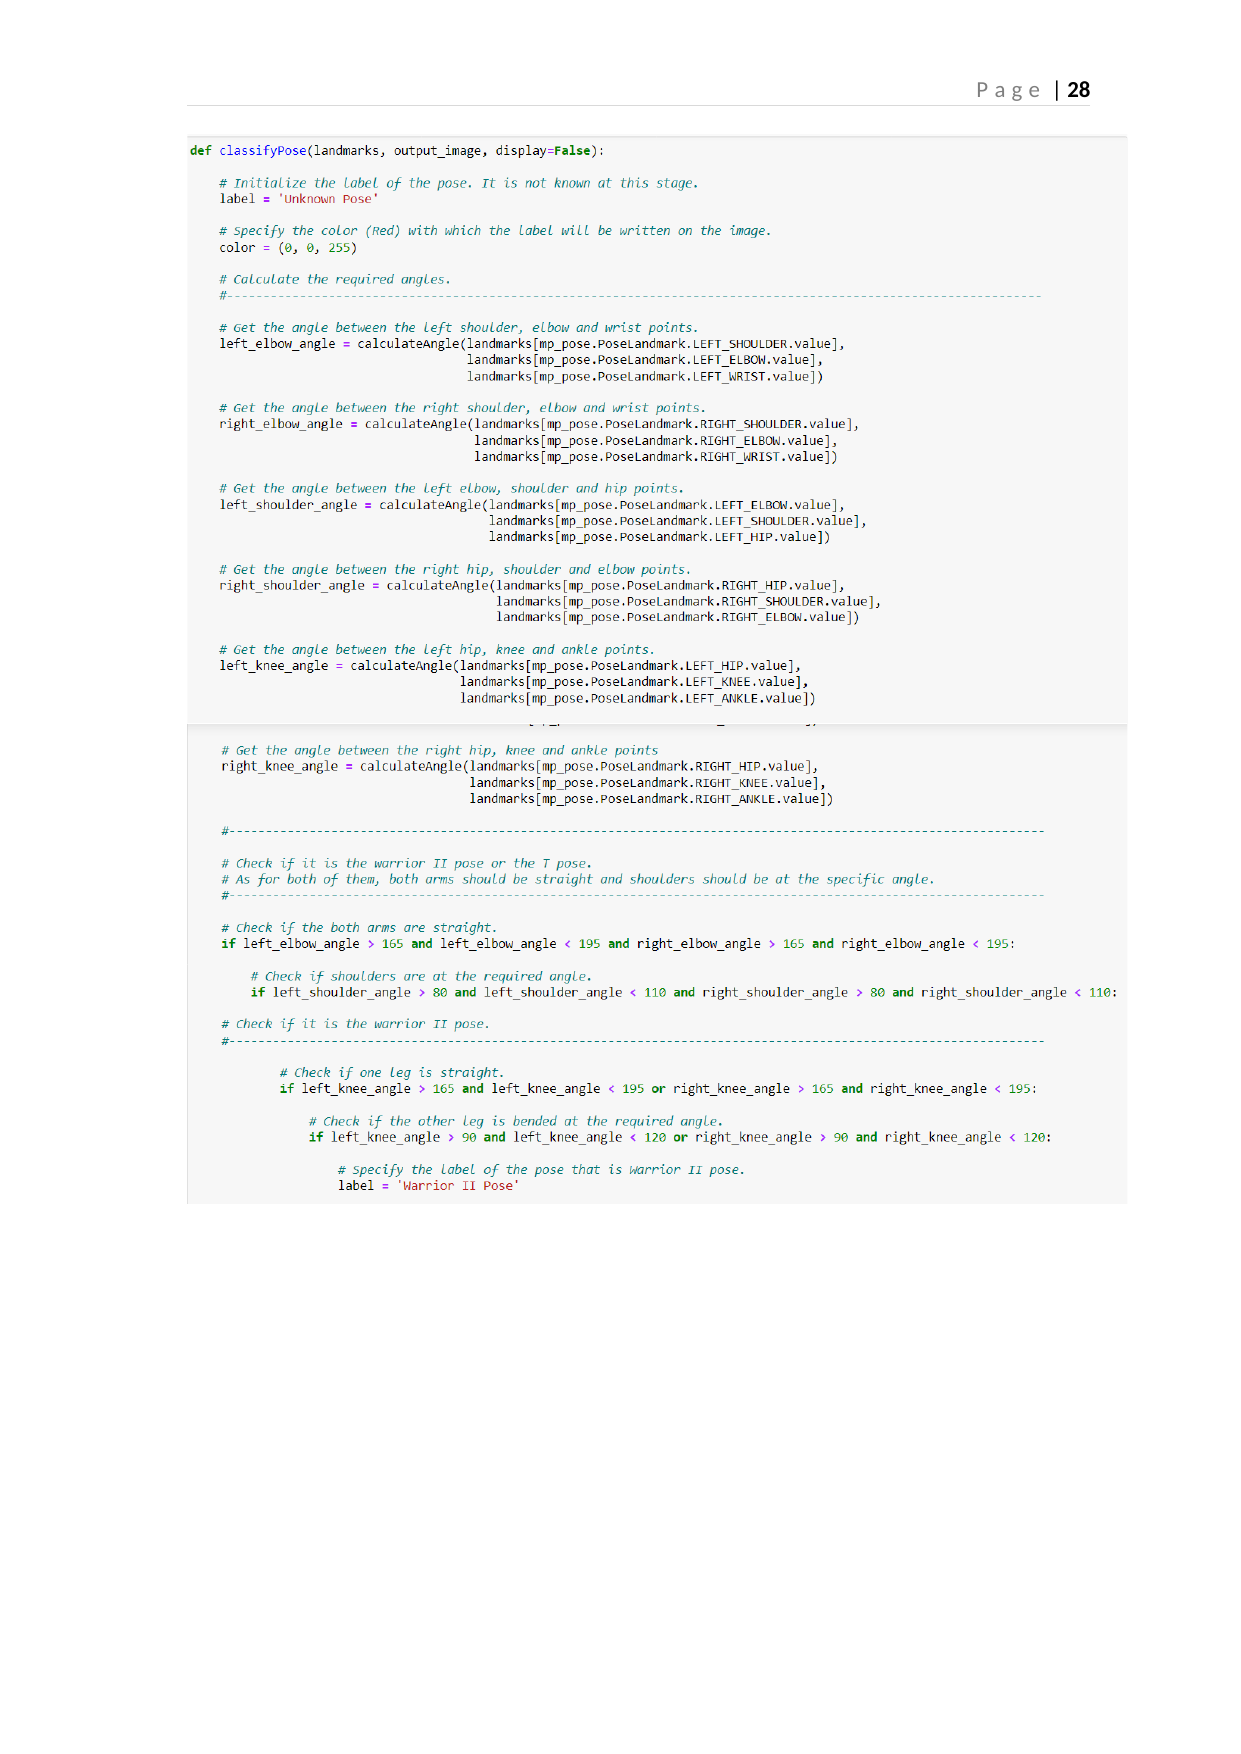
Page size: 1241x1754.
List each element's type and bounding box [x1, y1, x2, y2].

picture [187, 134, 1128, 1204]
